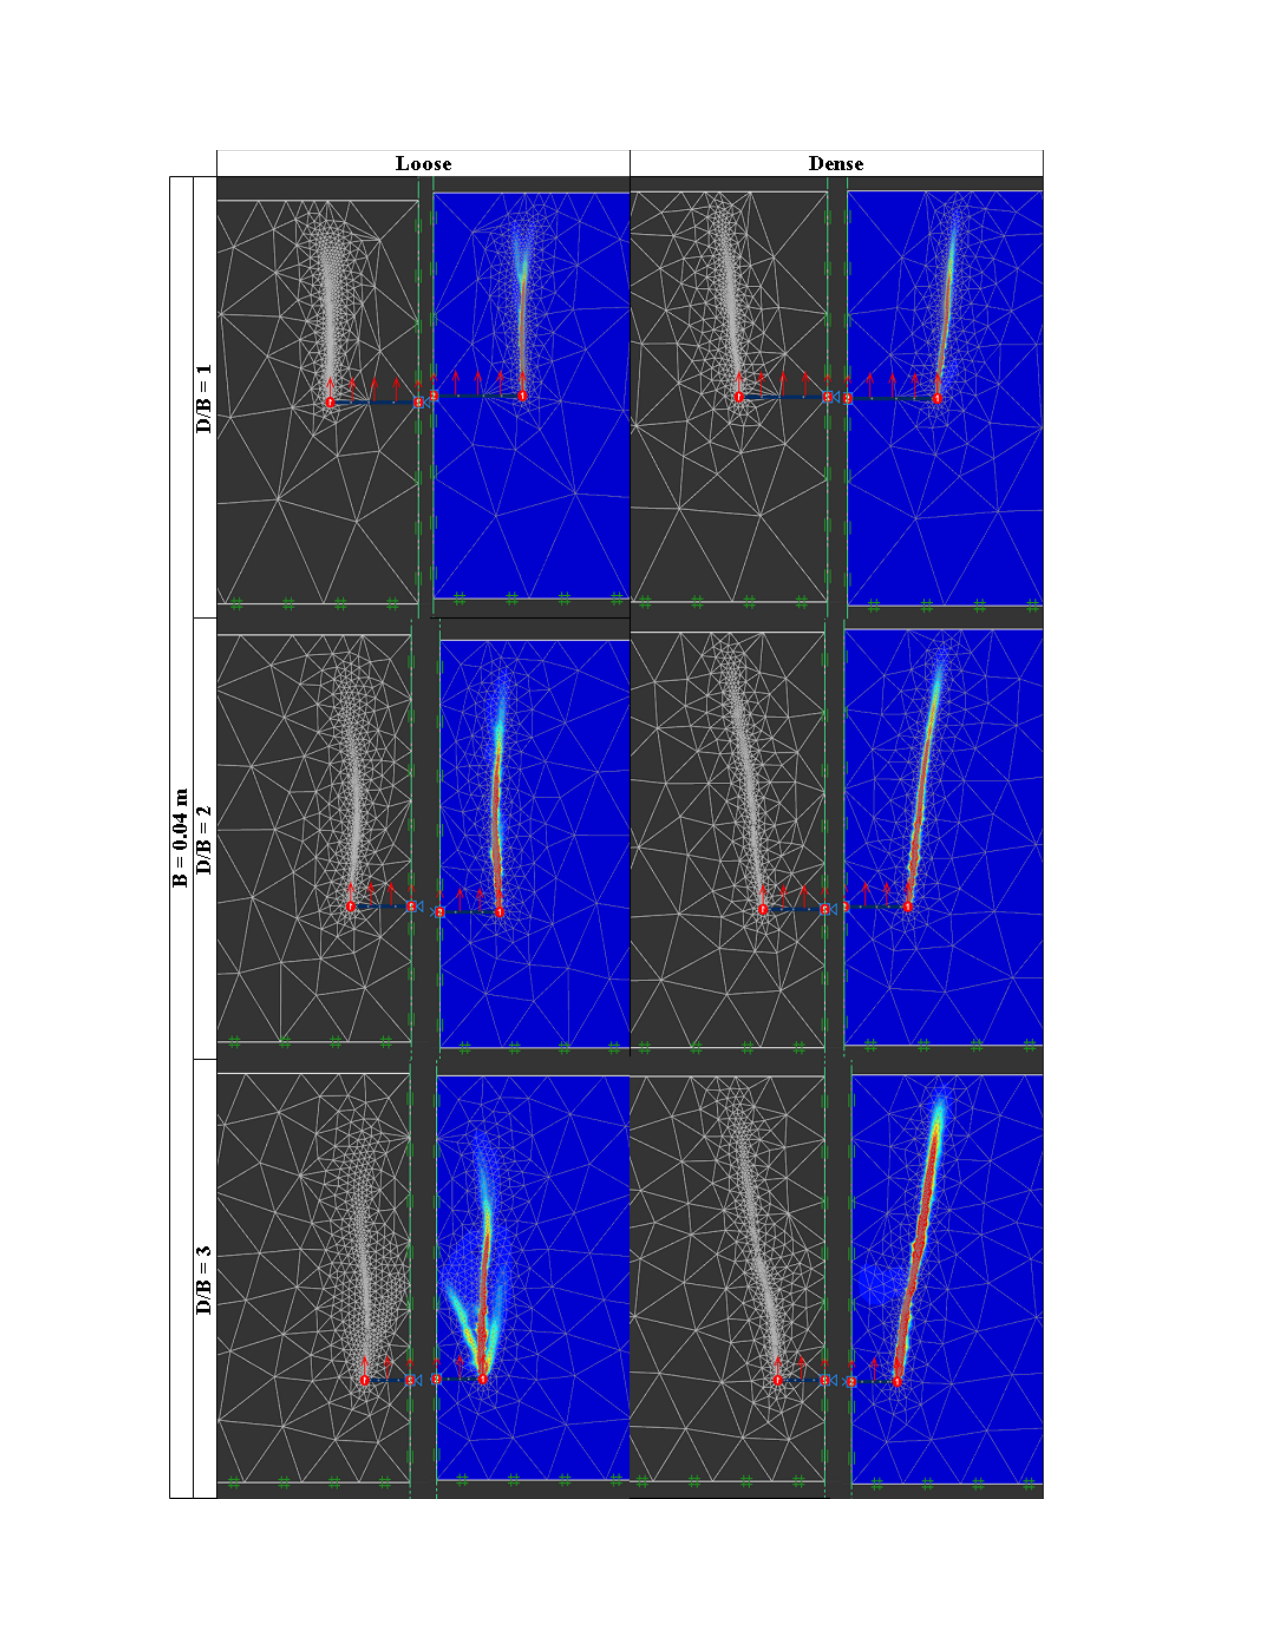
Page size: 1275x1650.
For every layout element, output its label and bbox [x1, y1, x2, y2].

picture [168, 150, 1044, 1499]
